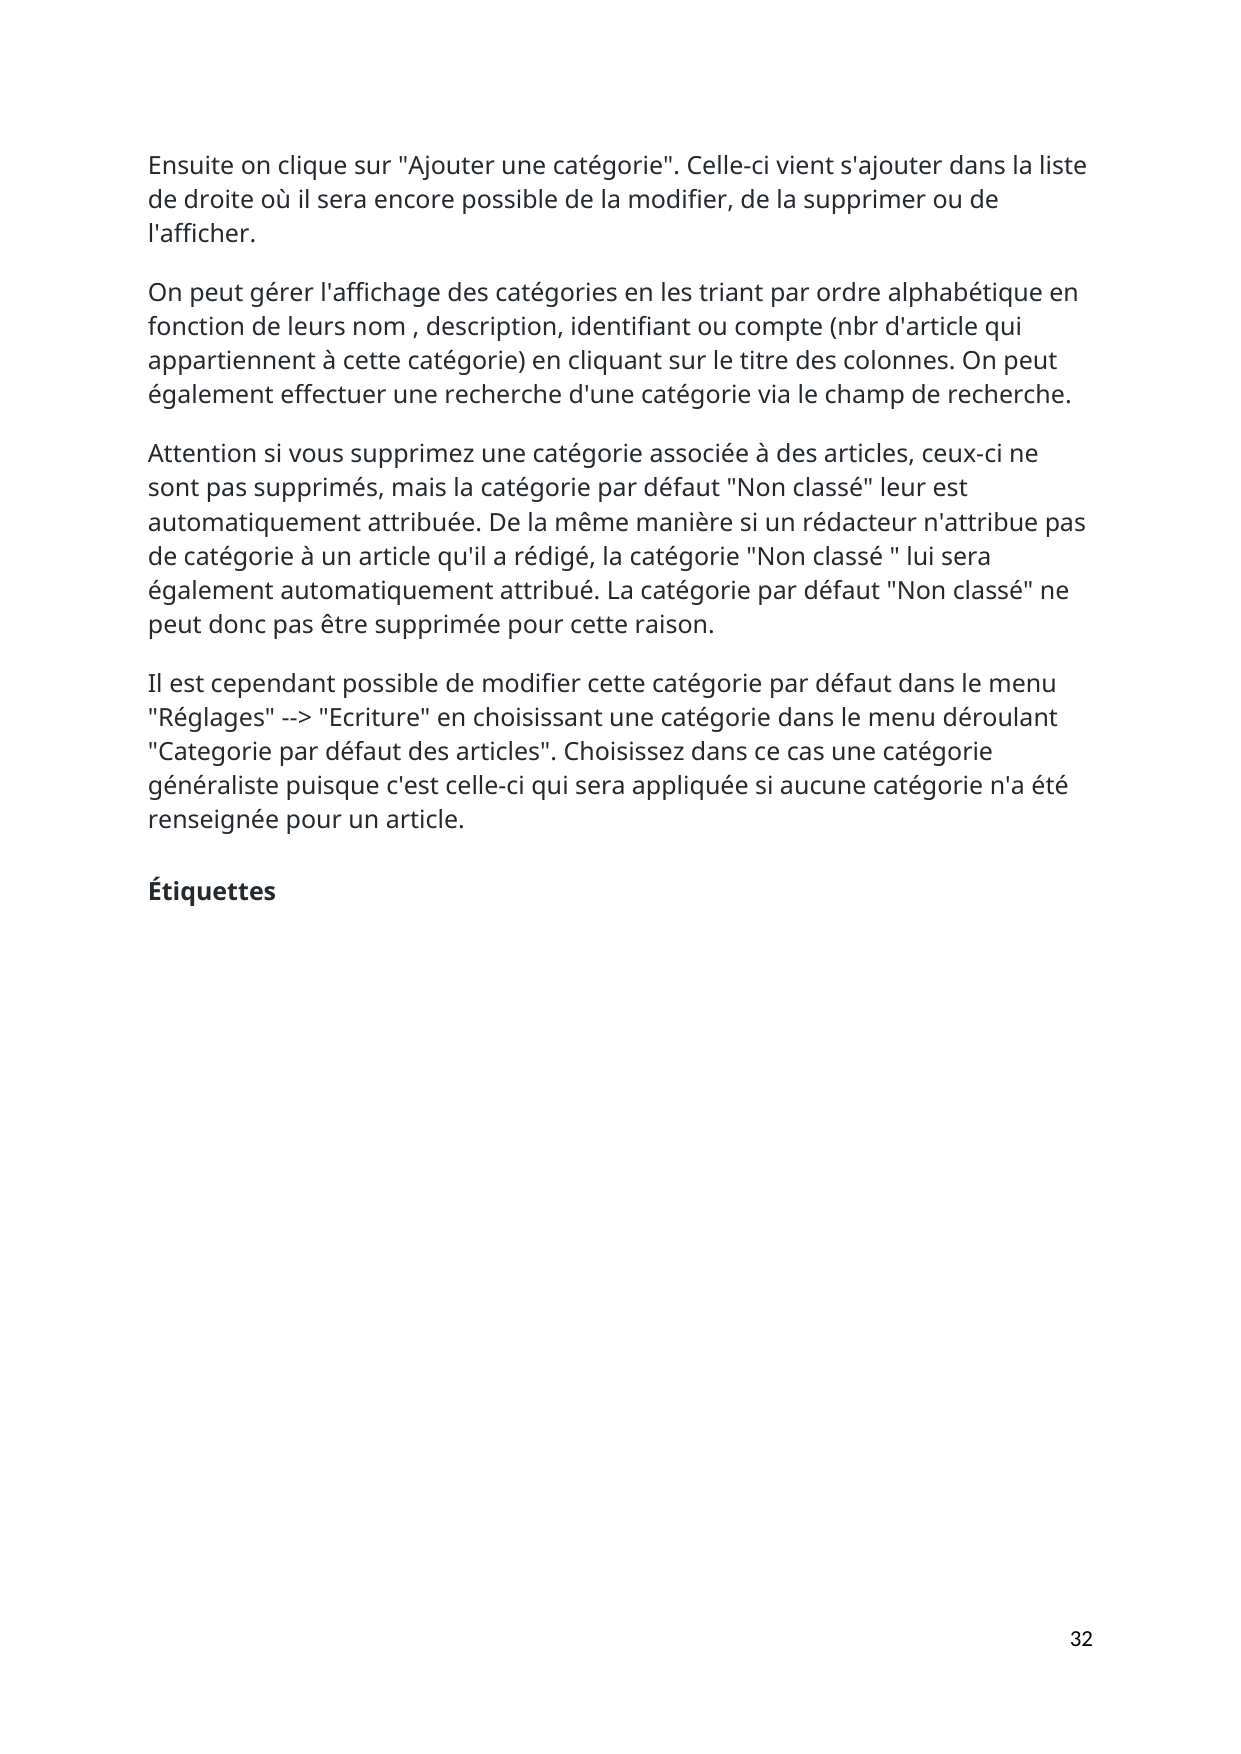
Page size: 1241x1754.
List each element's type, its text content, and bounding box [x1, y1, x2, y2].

text Étiquettes [148, 873, 1093, 907]
text Ensuite on clique sur "Ajouter une catégorie". Celle-ci vient s'ajouter dans la liste de droite où il sera encore possible de la modifier, de la supprimer ou de l'afficher. [148, 148, 1093, 250]
text On peut gérer l'affichage des catégories en les triant par ordre alphabétique en fonction de leurs nom , description, identifiant ou compte (nbr d'article qui appartiennent à cette catégorie) en cliquant sur le titre des colonnes. On peut également effectuer une recherche d'une catégorie via le champ de recherche. [148, 275, 1093, 411]
text Attention si vous supprimez une catégorie associée à des articles, ceux-ci ne sont pas supprimés, mais la catégorie par défaut "Non classé" leur est automatiquement attribuée. De la même manière si un rédacteur n'attribue pas de catégorie à un article qu'il a rédigé, la catégorie "Non classé " lui sera également automatiquement attribué. La catégorie par défaut "Non classé" ne peut donc pas être supprimée pour cette raison. [148, 436, 1093, 640]
text Il est cependant possible de modifier cette catégorie par défaut dans le menu "Réglages" --> "Ecriture" en choisissant une catégorie dans le menu déroulant "Categorie par défaut des articles". Choisissez dans ce cas une catégorie généraliste puisque c'est celle-ci qui sera appliquée si aucune catégorie n'a été renseignée pour un article. [148, 665, 1093, 836]
